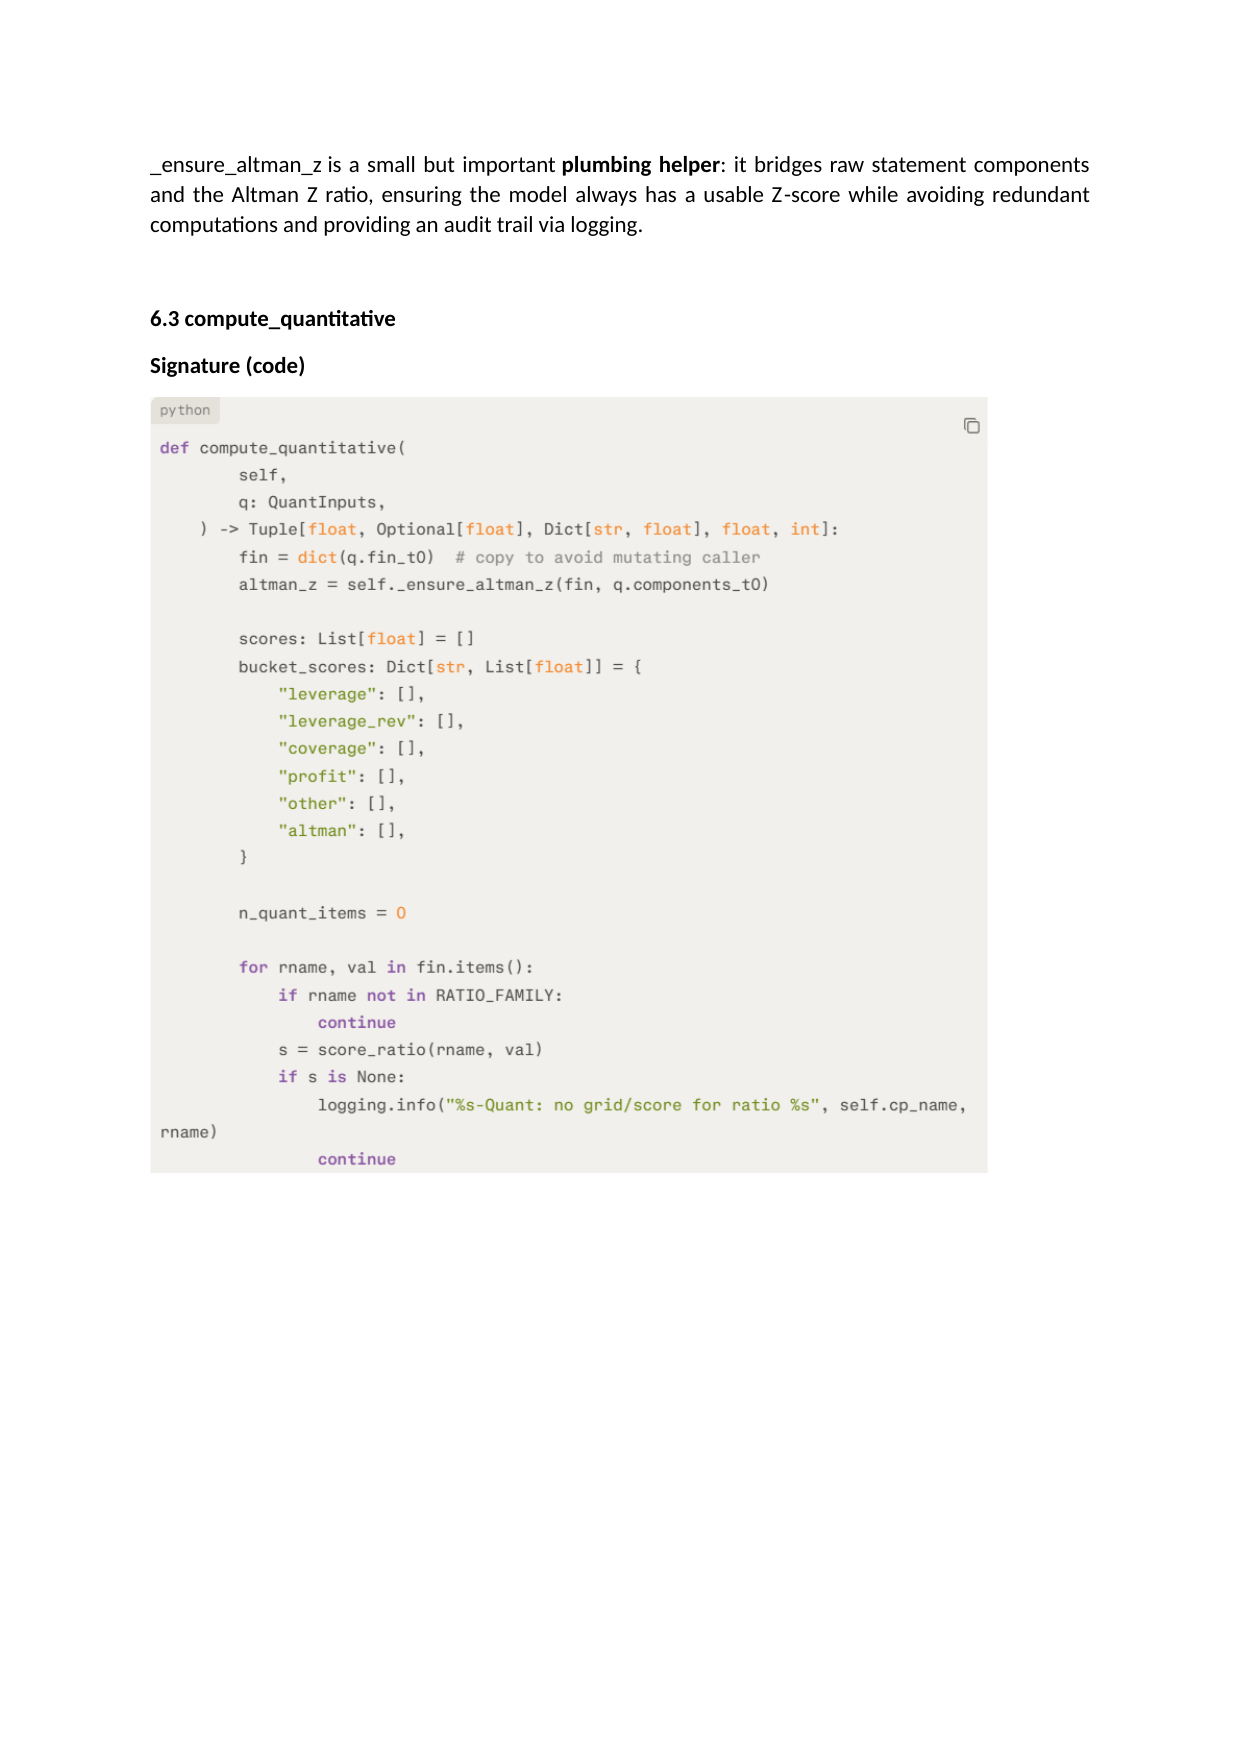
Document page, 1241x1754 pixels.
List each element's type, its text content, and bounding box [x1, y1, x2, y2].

text _ensure_altman_z is a small but important plumbing helper: it bridges raw statement components and the Altman Z ratio, ensuring the model always has a usable Z-score while avoiding redundant computations and providing an audit trail via logging. [150, 150, 1090, 238]
text Signature (code) [150, 351, 1090, 379]
picture [150, 397, 988, 1173]
text 6.3 compute_quantitative [150, 304, 1090, 332]
